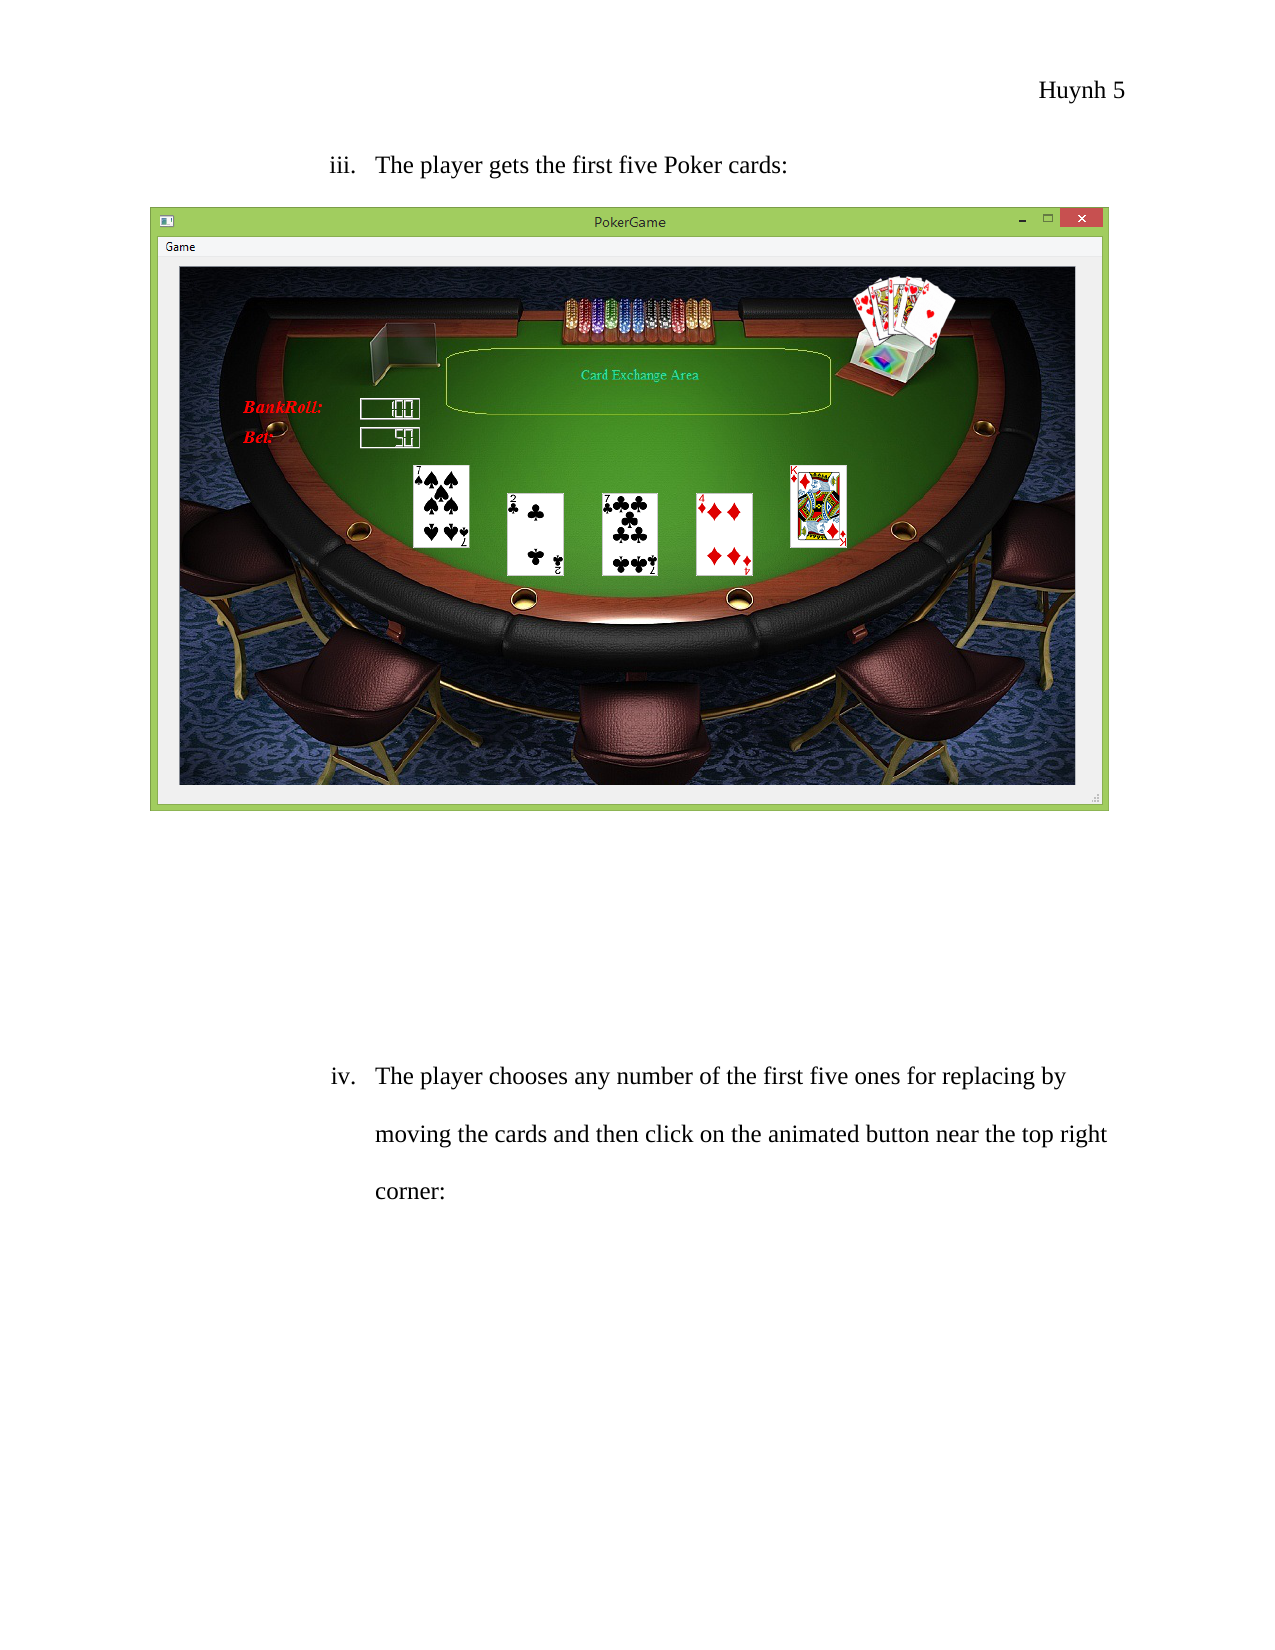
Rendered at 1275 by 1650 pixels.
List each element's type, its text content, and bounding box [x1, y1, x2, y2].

picture [150, 207, 1109, 811]
list The player chooses any number of the first five ones for replacing by moving the cards and then click on the animated button near the top right corner: [356, 1061, 1125, 1205]
list The player gets the first five Poker cards: [356, 150, 1125, 179]
